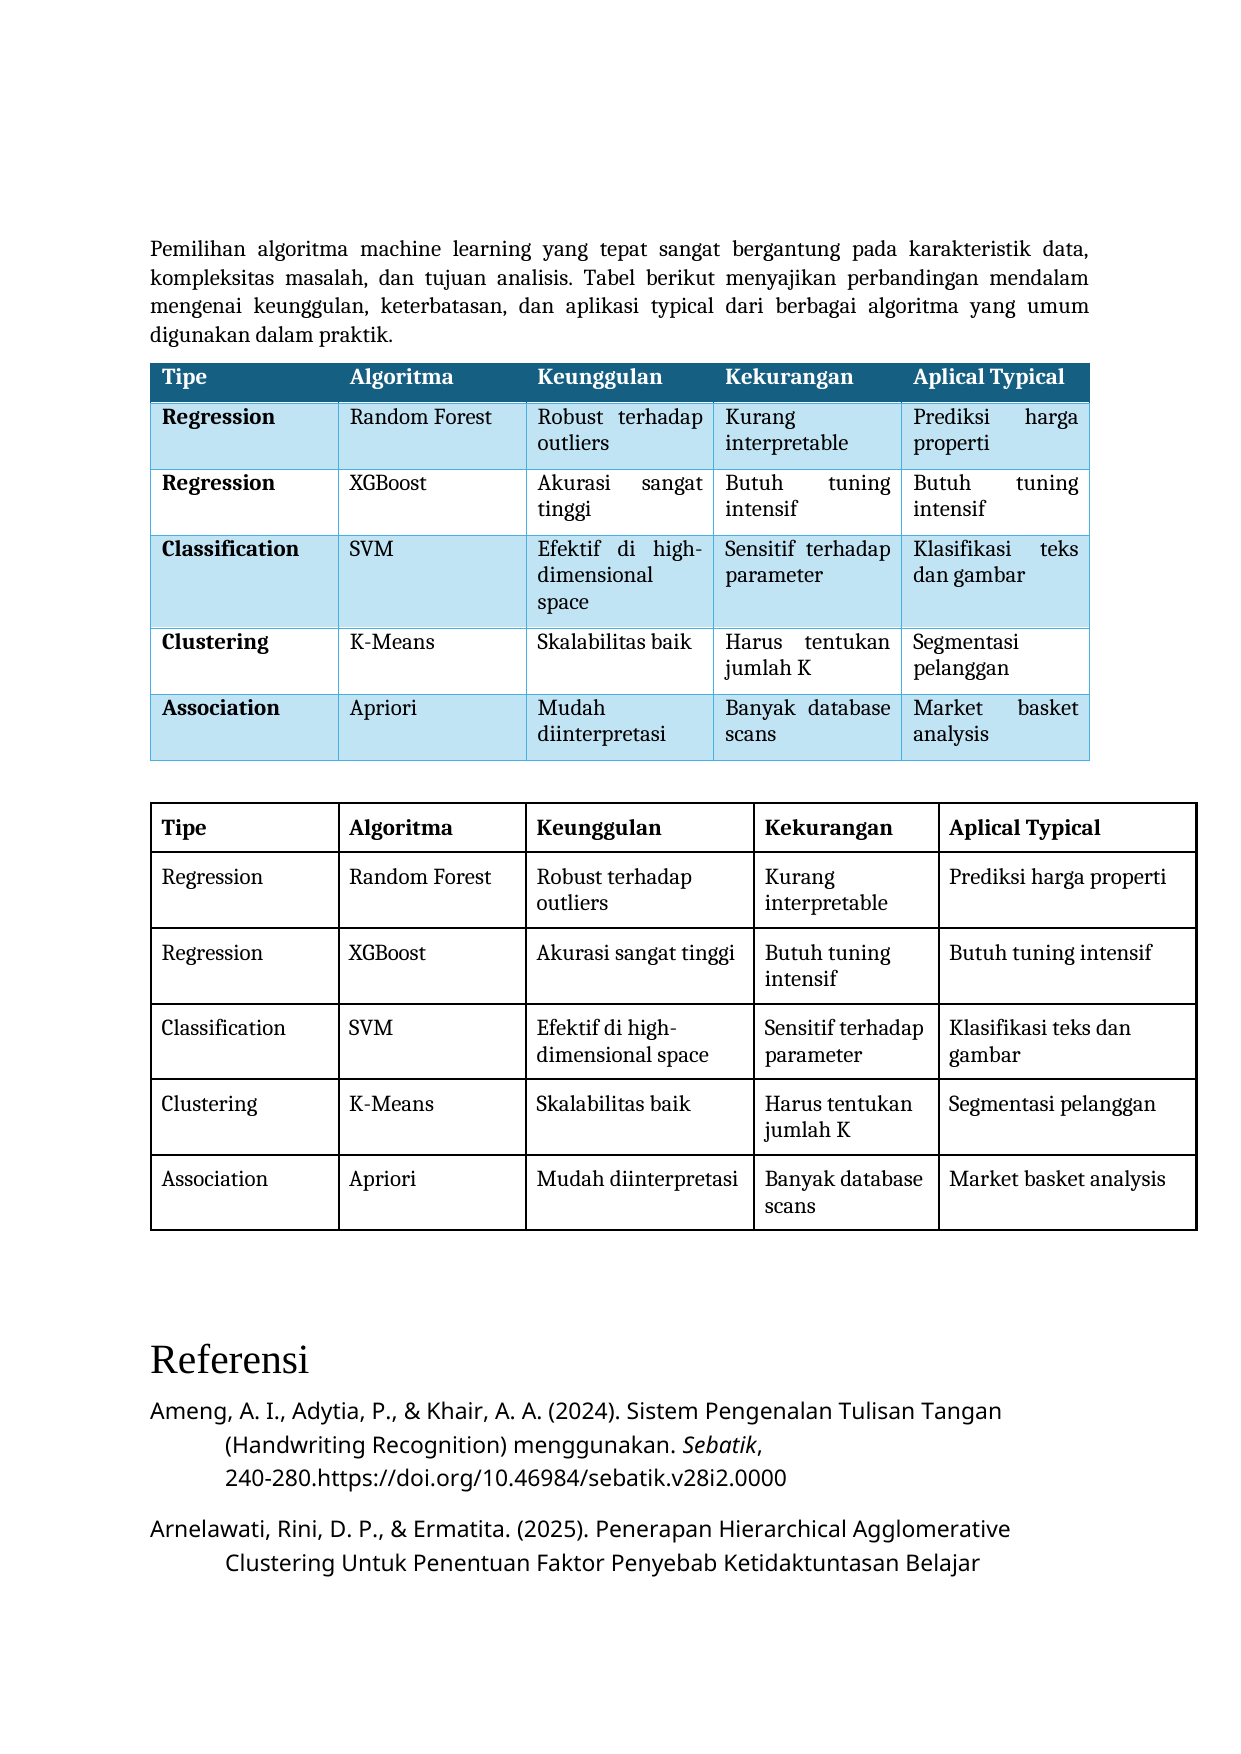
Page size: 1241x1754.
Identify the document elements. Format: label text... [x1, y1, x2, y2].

table_cell Skalabilitas baik [527, 629, 713, 694]
table_cell Prediksi harga properti [902, 404, 1089, 469]
table_cell SVM [339, 536, 526, 627]
table_cell Random Forest [339, 404, 526, 469]
table_cell Market basket analysis [902, 695, 1089, 760]
text Pemilihan algoritma machine learning yang tepat sangat bergantung pada karakteristik data, kompleksitas masalah, dan tujuan analisis. Tabel berikut menyajikan perbandingan mendalam mengenai keunggulan, keterbatasan, dan aplikasi typical dari berbagai algoritma yang umum digunakan dalam praktik. [150, 236, 1090, 348]
table_cell Classification [151, 536, 338, 627]
table_cell Harus tentukan jumlah K [714, 629, 901, 694]
table_cell Segmentasi pelanggan [902, 629, 1089, 694]
table_cell Robust terhadap outliers [527, 404, 713, 469]
table_header Aplical Typical [902, 364, 1089, 402]
table_cell Butuh tuning intensif [902, 470, 1089, 535]
table_cell Butuh tuning intensif [714, 470, 901, 535]
table_cell XGBoost [339, 470, 526, 535]
table_header Kekurangan [714, 364, 901, 402]
table_cell Banyak database scans [714, 695, 901, 760]
table_cell Apriori [339, 695, 526, 760]
table_cell Regression [151, 404, 338, 469]
table_cell Association [151, 695, 338, 760]
table_cell Mudah diinterpretasi [527, 695, 713, 760]
table_cell Efektif di high-dimensional space [527, 536, 713, 627]
table_header Tipe [151, 364, 338, 402]
table_header Keunggulan [527, 364, 713, 402]
table_cell Sensitif terhadap parameter [714, 536, 901, 627]
table_cell Akurasi sangat tinggi [527, 470, 713, 535]
table_cell Regression [151, 470, 338, 535]
table_cell Klasifikasi teks dan gambar [902, 536, 1089, 627]
table_cell K-Means [339, 629, 526, 694]
table_cell Clustering [151, 629, 338, 694]
table_header Algoritma [339, 364, 526, 402]
table_cell Kurang interpretable [714, 404, 901, 469]
